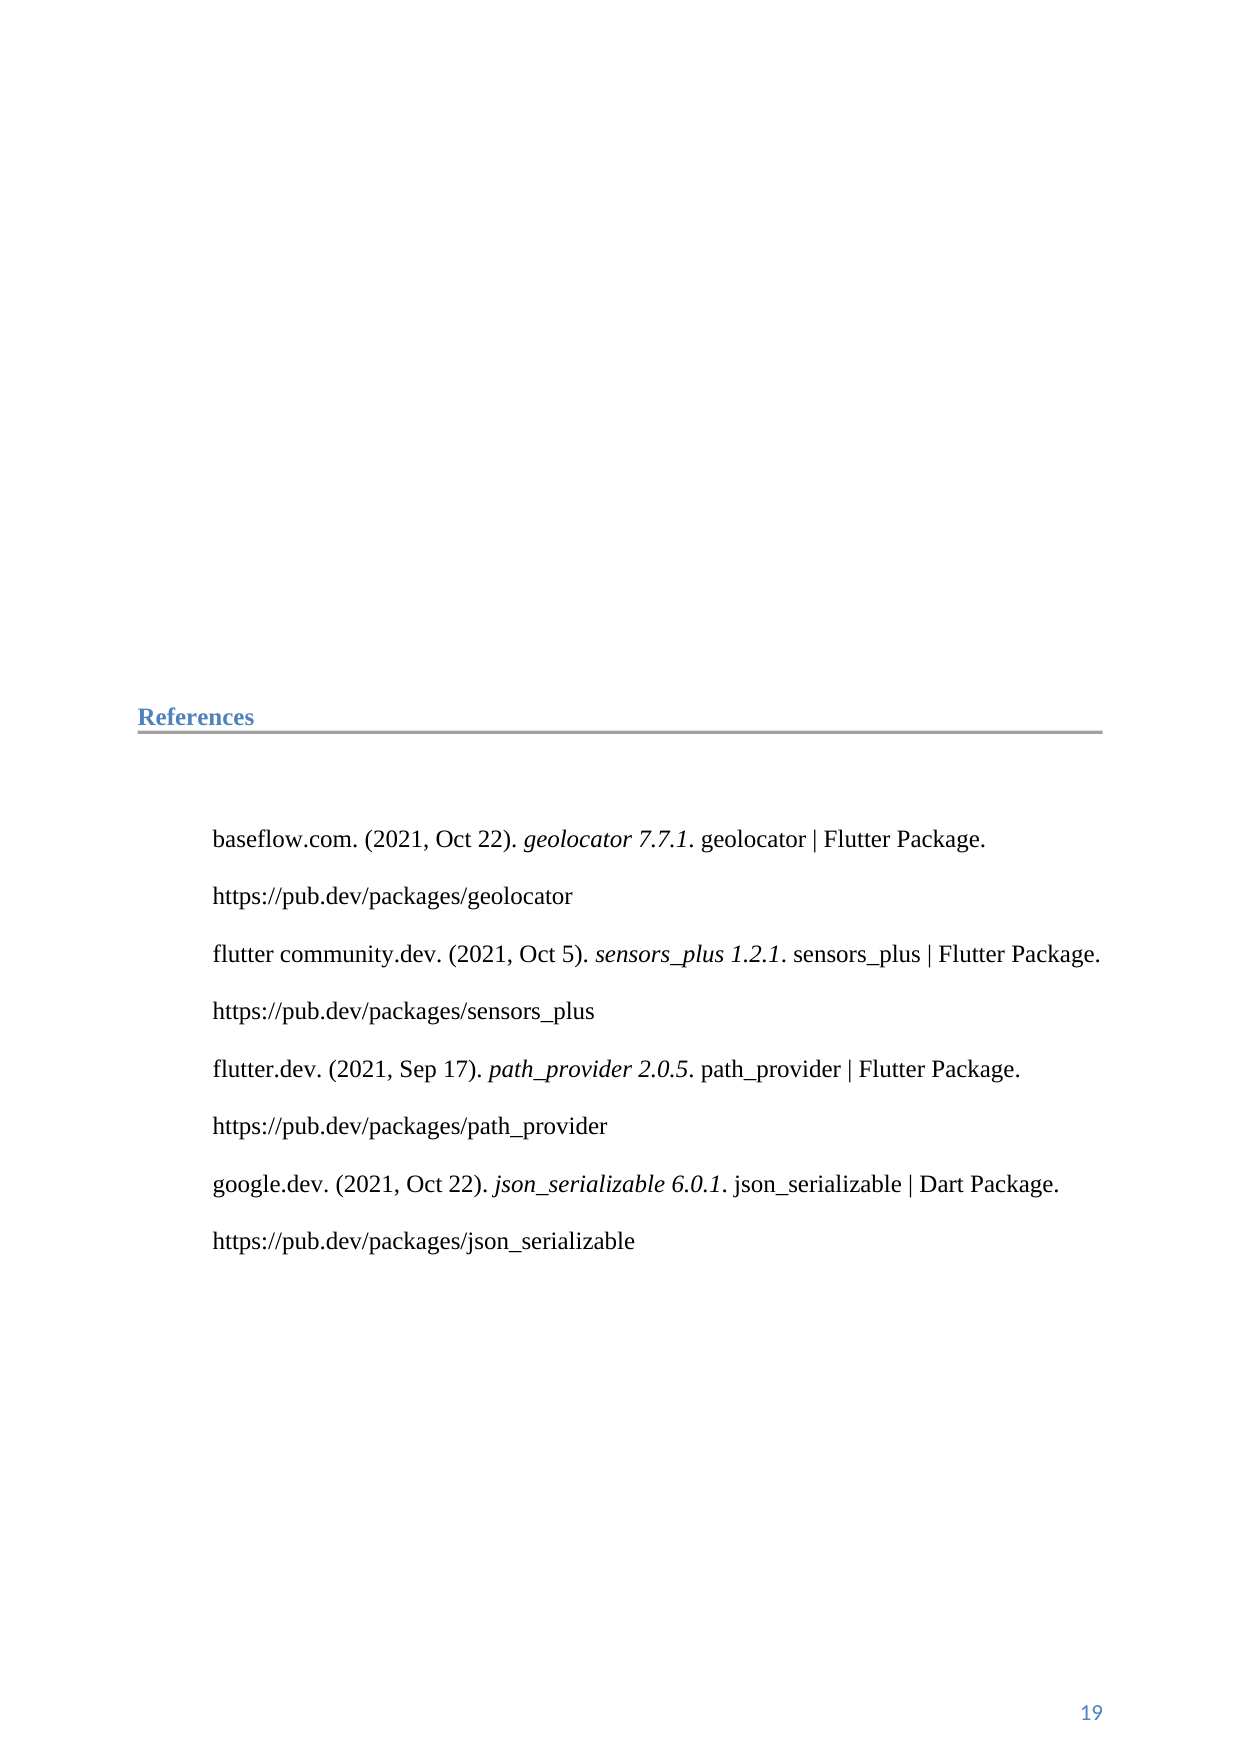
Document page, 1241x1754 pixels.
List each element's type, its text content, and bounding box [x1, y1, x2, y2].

text flutter.dev. (2021, Sep 17). path_provider 2.0.5. path_provider | Flutter Package. https://pub.dev/packages/path_provider [212, 1054, 1103, 1140]
subtitle References [137, 702, 1103, 730]
text flutter community.dev. (2021, Oct 5). sensors_plus 1.2.1. sensors_plus | Flutter Package. https://pub.dev/packages/sensors_plus [212, 939, 1103, 1025]
text google.dev. (2021, Oct 22). json_serializable 6.0.1. json_serializable | Dart Package. https://pub.dev/packages/json_serializable [212, 1169, 1103, 1255]
text baseflow.com. (2021, Oct 22). geolocator 7.7.1. geolocator | Flutter Package. https://pub.dev/packages/geolocator [212, 824, 1103, 910]
